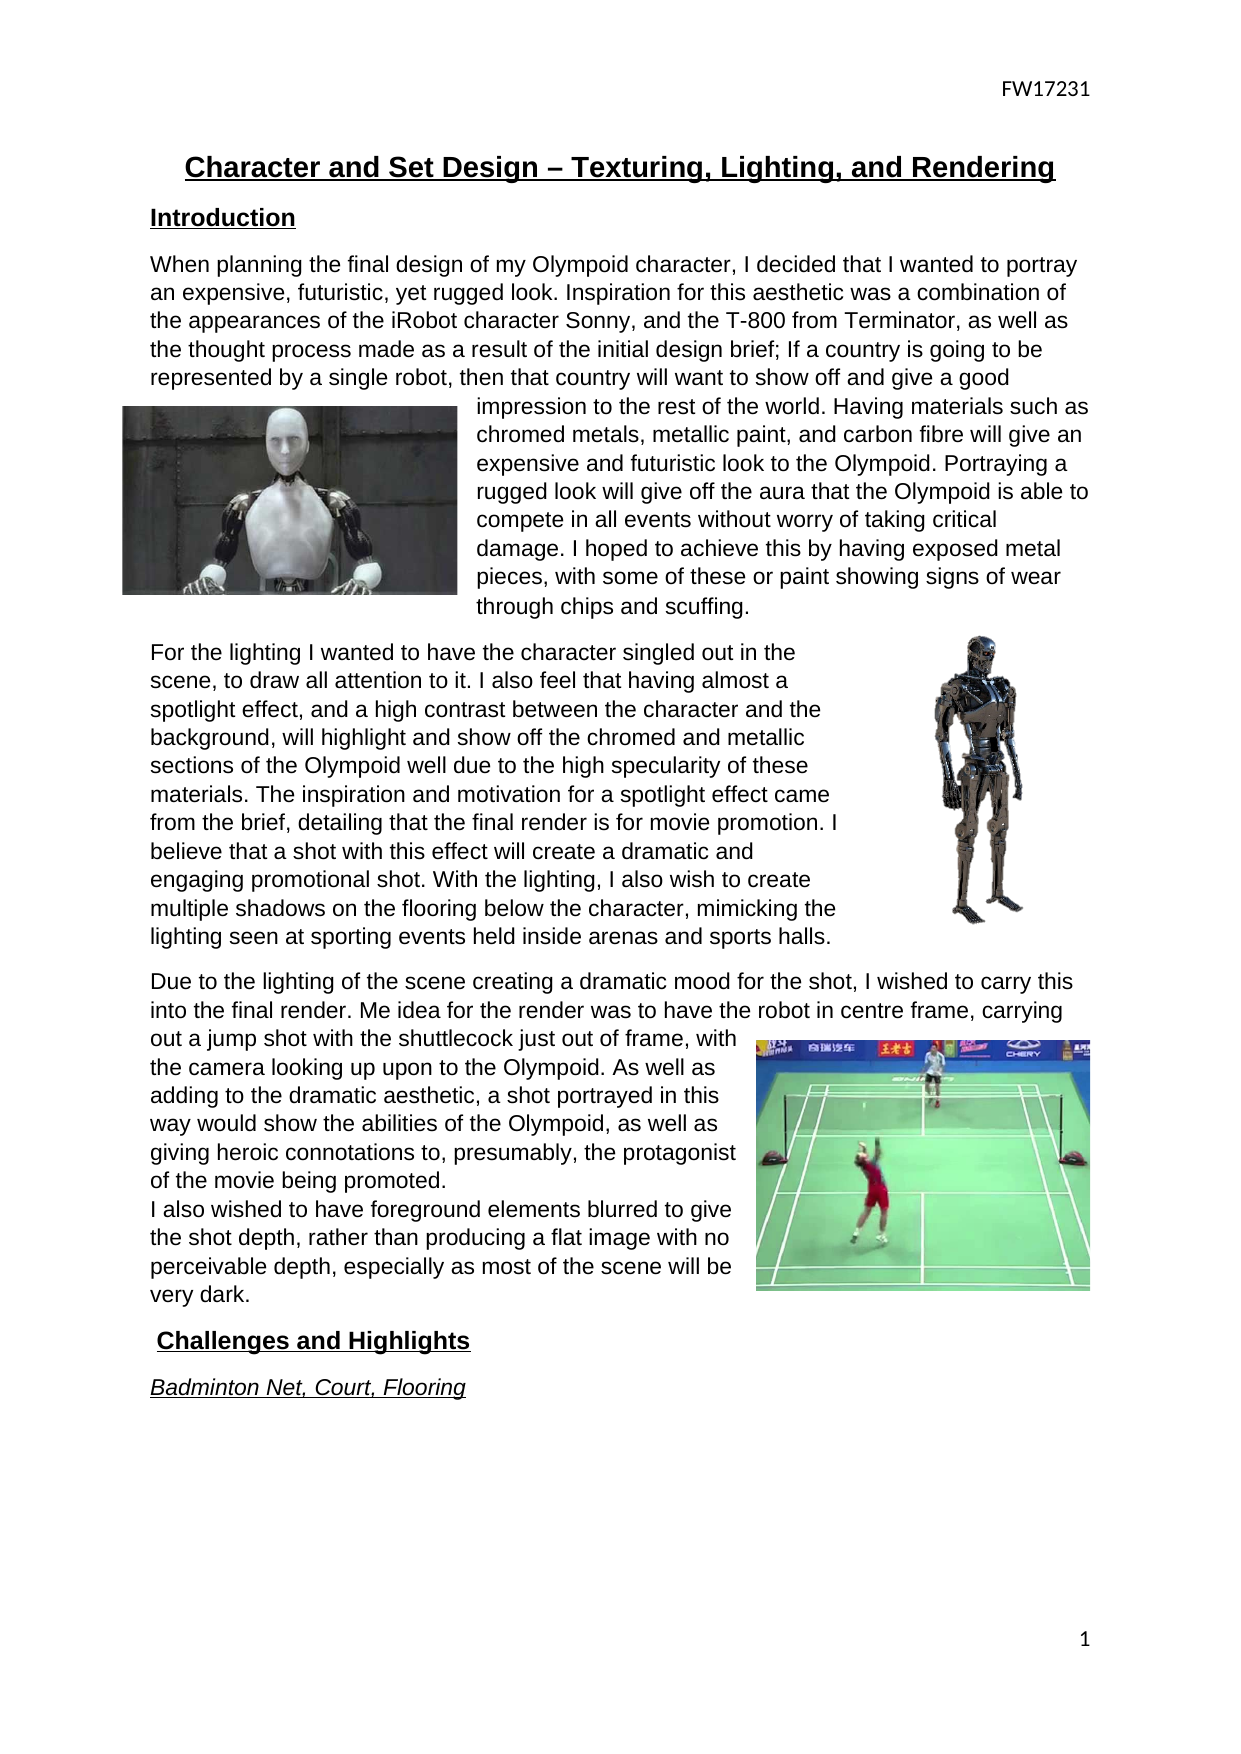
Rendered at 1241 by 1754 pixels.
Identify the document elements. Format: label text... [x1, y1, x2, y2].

picture [756, 1040, 1091, 1291]
text Introduction [150, 203, 1090, 232]
text When planning the final design of my Olympoid character, I decided that I wanted to portray an expensive, futuristic, yet rugged look. Inspiration for this aesthetic was a combination of the appearances of the iRobot character Sonny, and the T-800 from Terminator, as well as the thought process made as a result of the initial design brief; If a country is going to be represented by a single robot, then that country will want to show off and give a good impression to the rest of the world. Having materials such as chromed metals, metallic paint, and carbon fibre will give an expensive and futuristic look to the Olympoid. Portraying a rugged look will give off the aura that the Olympoid is able to compete in all events without worry of taking critical damage. I hoped to achieve this by having exposed metal pieces, with some of these or paint showing signs of wear through chips and scuffing. [150, 251, 1090, 620]
text Badminton Net, Court, Flooring [150, 1374, 1090, 1400]
picture [122, 406, 458, 595]
text For the lighting I wanted to have the character singled out in the scene, to draw all attention to it. I also feel that having almost a spotlight effect, and a high contrast between the character and the background, will highlight and show off the chromed and metallic sections of the Olympoid well due to the high specularity of these materials. The inspiration and motivation for a spotlight effect came from the brief, detailing that the final render is for movie promotion. I believe that a shot with this effect will create a dramatic and engaging promotional shot. With the lighting, I also wish to create multiple shadows on the flooring below the character, mimicking the lighting seen at sporting events held inside arenas and sports halls. [150, 639, 864, 949]
text Character and Set Design – Texturing, Lighting, and Rendering [150, 150, 1090, 183]
text Challenges and Highlights [150, 1326, 1090, 1355]
picture [864, 602, 1097, 951]
